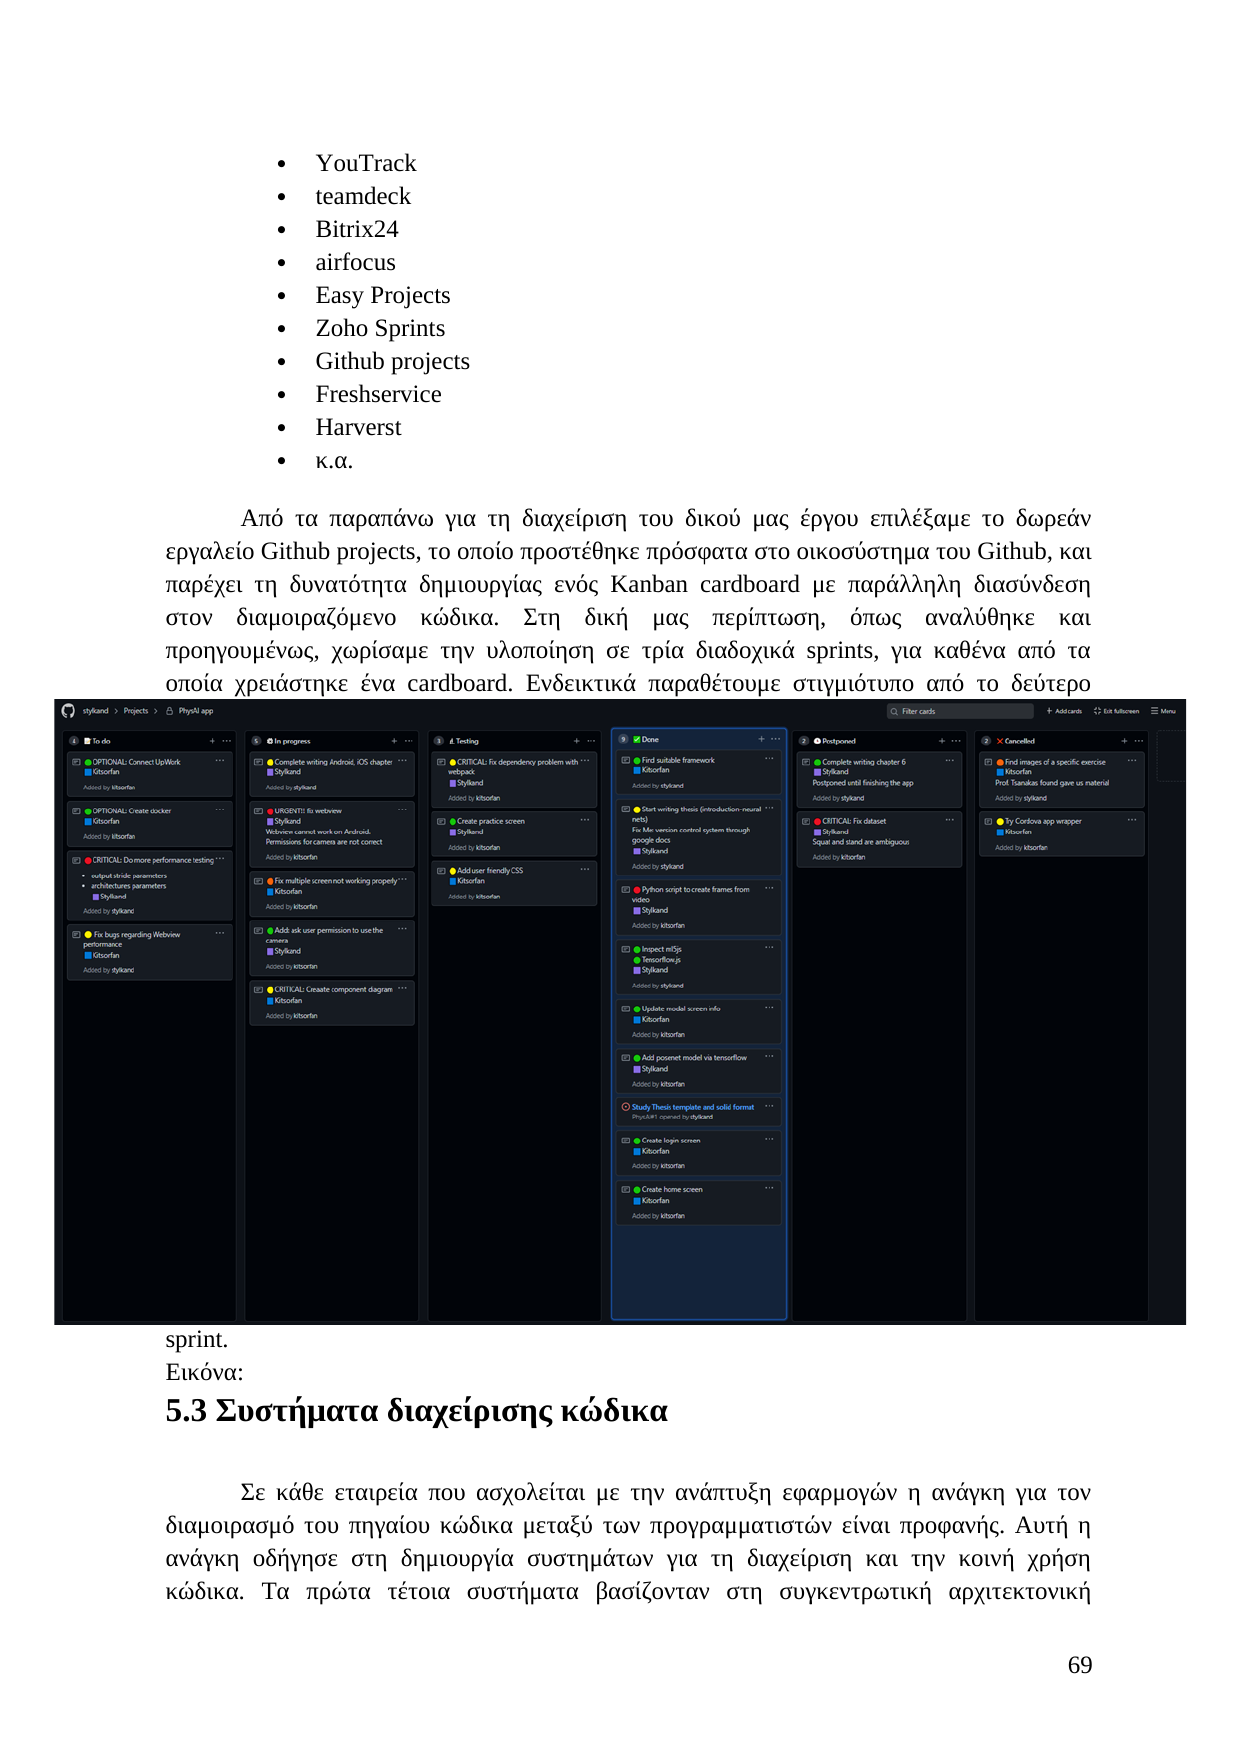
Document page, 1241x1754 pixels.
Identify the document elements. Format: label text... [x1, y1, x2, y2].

list Zoho Sprints [278, 313, 1092, 342]
text Εικόνα: [165, 1357, 1092, 1386]
list YouTrack [278, 148, 1092, 176]
list Github projects [278, 346, 1092, 374]
text Από τα παραπάνω για τη διαχείριση του δικού μας έργου επιλέξαμε το δωρεάν εργαλείο Github projects, το οποίο προστέθηκε πρόσφατα στο οικοσύστημα του Github, και παρέχει τη δυνατότητα δημιουργίας ενός Kanban cardboard με παράλληλη διασύνδεση στον διαμοιραζόμενο κώδικα. Στη δική μας περίπτωση, όπως αναλύθηκε και προηγουμένως, χωρίσαμε την υλοποίηση σε τρία διαδοχικά sprints, για καθένα από τα οποία χρειάστηκε ένα cardboard. Ενδεικτικά παραθέτουμε στιγμιότυπο από το δεύτερο sprint. [165, 503, 1092, 699]
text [165, 1477, 1092, 1604]
list κ.α. [278, 445, 1092, 474]
list Easy Projects [278, 280, 1092, 308]
list teamdeck [278, 181, 1092, 209]
list airfocus [278, 247, 1092, 276]
subtitle 5.3 Συστήματα διαχείρισης κώδικα [165, 1390, 1092, 1429]
list Freshservice [278, 379, 1092, 408]
list Harverst [278, 412, 1092, 441]
picture [54, 699, 1187, 1325]
list Bitrix24 [278, 214, 1092, 242]
